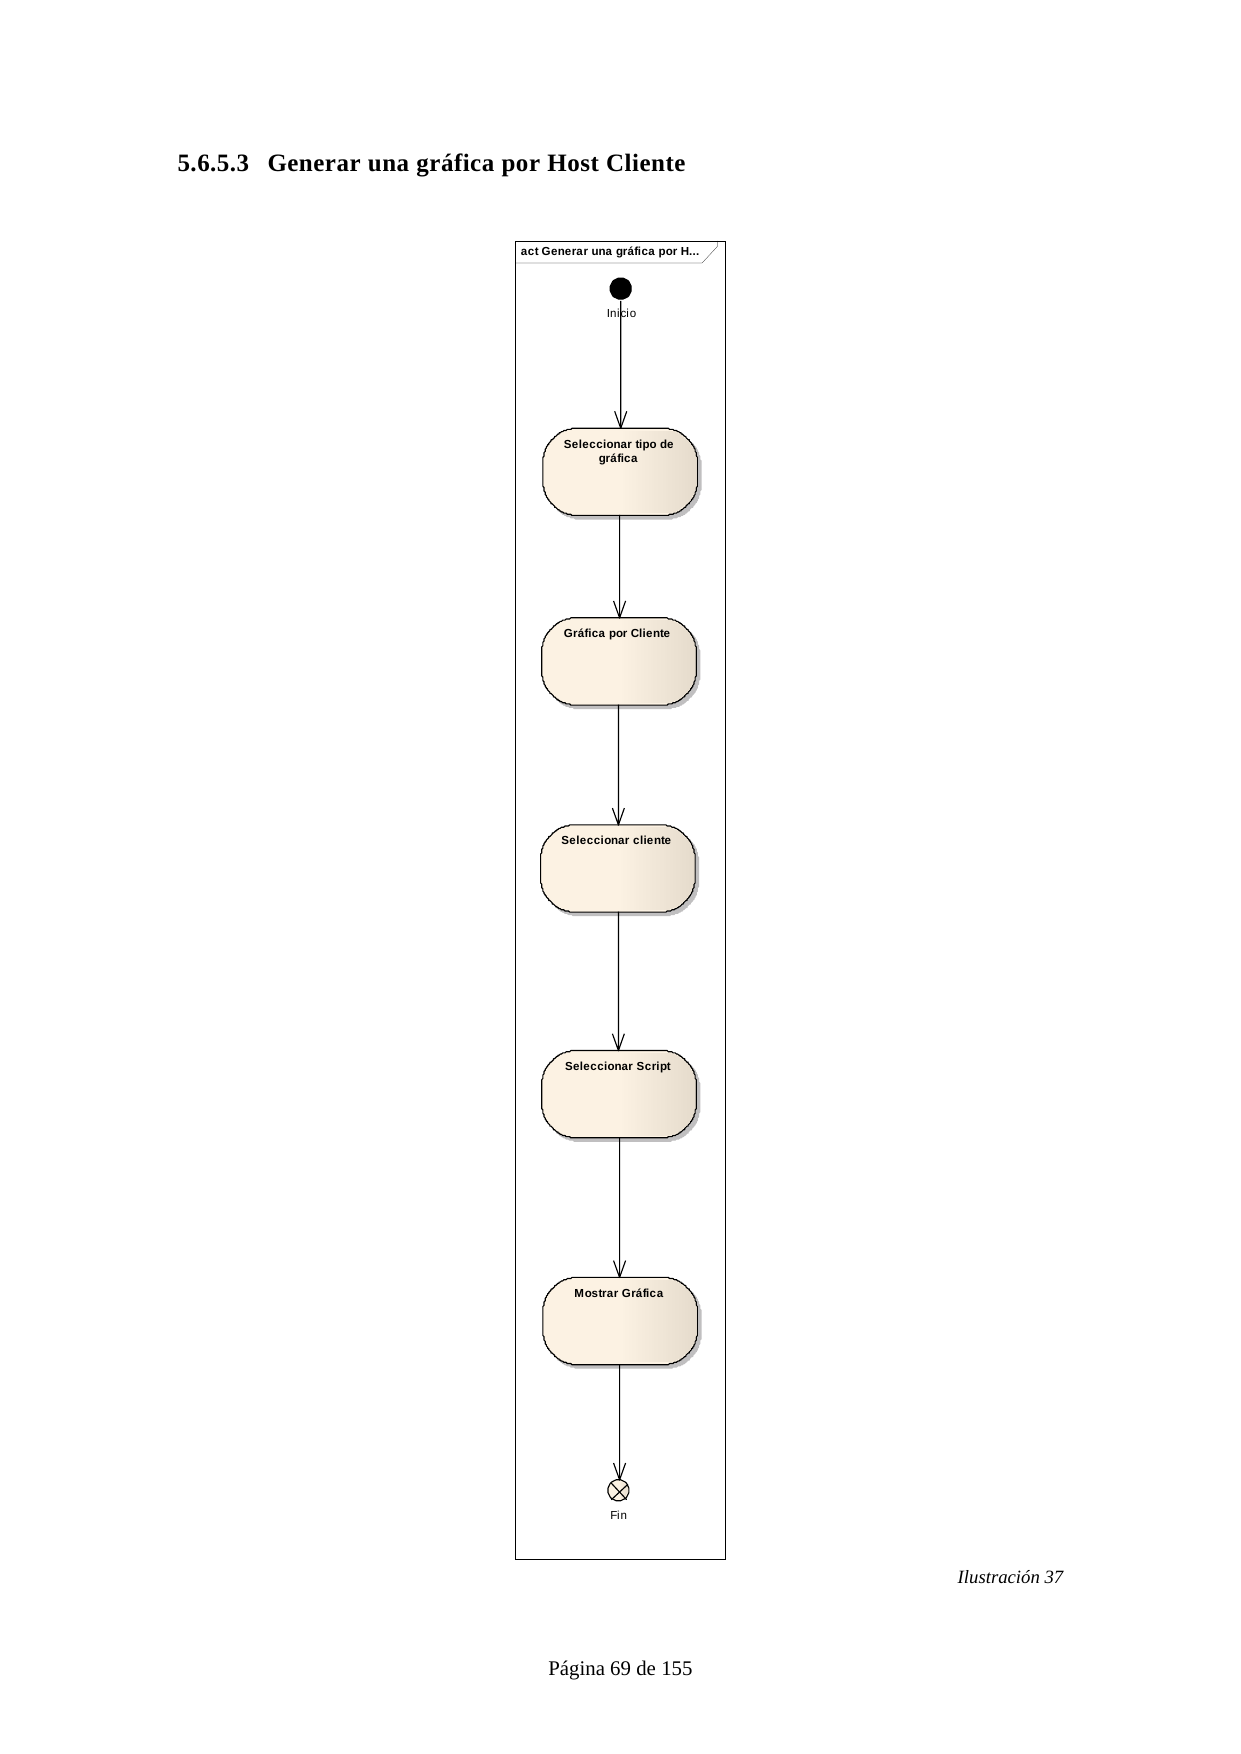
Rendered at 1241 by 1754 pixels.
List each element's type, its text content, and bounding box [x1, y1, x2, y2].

subtitle Generar una gráfica por Host Cliente [177, 148, 1063, 176]
